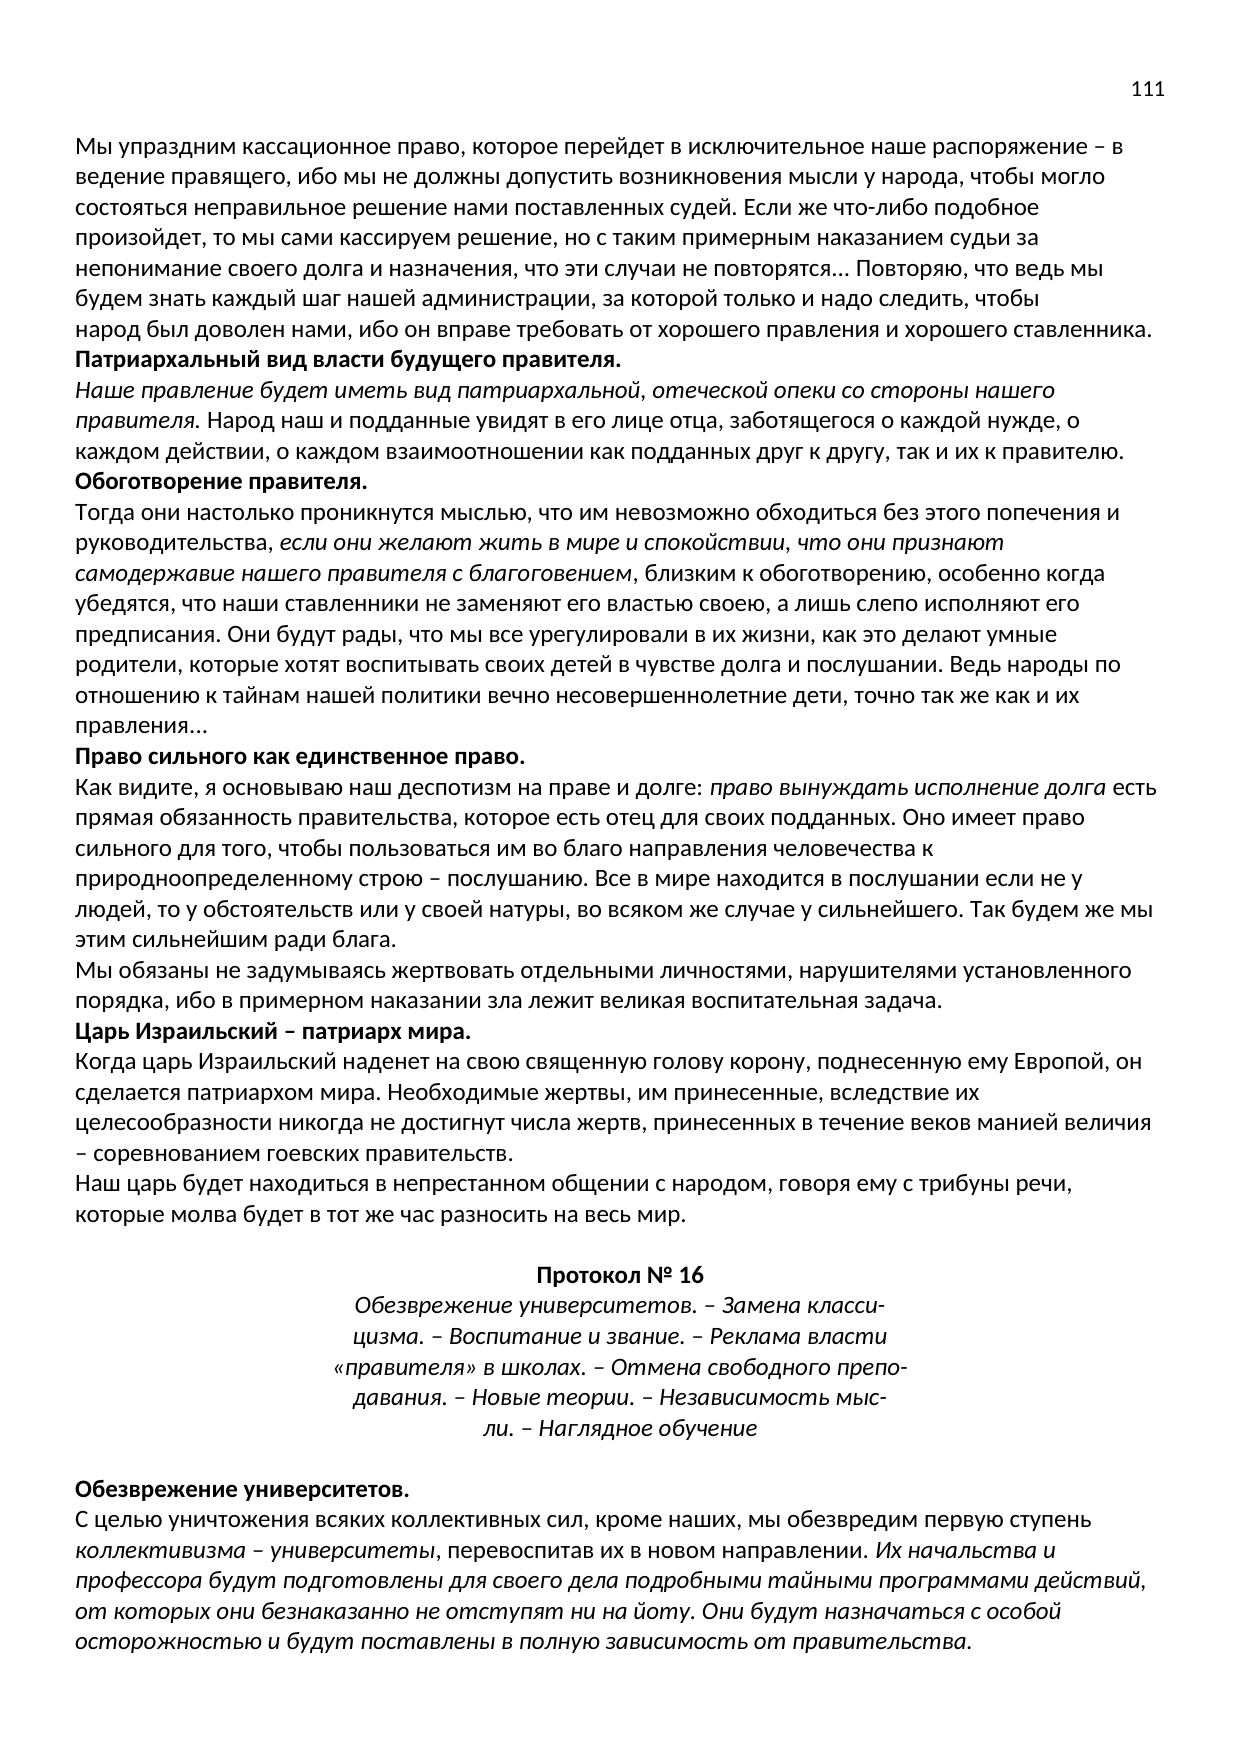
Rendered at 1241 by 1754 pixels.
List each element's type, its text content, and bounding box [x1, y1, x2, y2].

text Тогда они настолько проникнутся мыслью, что им невозможно обходиться без этого попечения и руководительства, если они желают жить в мире и спокойствии, что они признают самодержавие нашего правителя с благоговением, близким к обоготворению, особенно когда убедятся, что наши ставленники не заменяют его властью своею, а лишь слепо исполняют его предписания. Они будут рады, что мы все урегулировали в их жизни, как это делают умные родители, которые хотят воспитывать своих детей в чувстве долга и послушании. Ведь народы по отношению к тайнам нашей политики вечно несовершеннолетние дети, точно так же как и их правления... [75, 496, 1165, 740]
text Протокол № 16 [75, 1259, 1165, 1289]
text Обезврежение университетов. – Замена класси- [75, 1289, 1165, 1320]
text Как видите, я основываю наш деспотизм на праве и долге: право вынуждать исполнение долга есть прямая обязанность правительства, которое есть отец для своих подданных. Оно имеет право сильного для того, чтобы пользоваться им во благо направления человечества к природноопределенному строю – послушанию. Все в мирe находится в послушании если не у людей, то у обстоятельств или у своей натуры, во всяком же случае у сильнейшего. Так будем же мы этим сильнейшим ради блага. [75, 771, 1165, 954]
text Право сильного как единственное право. [75, 740, 1165, 771]
text Наш царь будет находиться в непрестанном общении с народом, говоря ему с трибуны речи, которые молва будет в тот же час разносить на весь мир. [75, 1167, 1165, 1228]
text Мы обязаны не задумываясь жертвовать отдельными личностями, нарушителями установленного порядка, ибо в примерном наказании зла лежит великая воспитательная задача. [75, 954, 1165, 1015]
text Патриархальный вид власти будущего правителя. [75, 343, 1165, 374]
text С целью уничтожения всяких коллективных сил, кроме наших, мы обезвредим первую ступень коллективизма – университеты, перевоспитав их в новом направлении. Их начальства и профессора будут подготовлены для своего дела подробными тайными программами действий, от которых они безнаказанно не отступят ни на йоту. Они будут назначаться с особой осторожностью и будут поставлены в полную зависимость от правительства. [75, 1503, 1165, 1656]
text «правителя» в школах. – Отмена свободного препо- [75, 1351, 1165, 1381]
text ли. – Наглядное обучение [75, 1412, 1165, 1442]
text Обоготворение правителя. [75, 466, 1165, 496]
text цизма. – Воспитание и звание. – Реклама власти [75, 1320, 1165, 1351]
text Обезврежение университетов. [75, 1473, 1165, 1503]
text Когда царь Израильский наденет на свою священную голову корону, поднесенную ему Европой, он сделается патриархом мирa. Необходимые жертвы, им принесенные, вследствие их целесообразности никогда не достигнут числа жертв, принесенных в течение веков манией величия – соревнованием гоевских правительств. [75, 1045, 1165, 1167]
text давания. – Новые теории. – Независимость мыс- [75, 1381, 1165, 1412]
text народ был доволен нами, ибо он вправе требовать от хорошего правления и хорошего ставленника. [75, 313, 1165, 343]
text Наше правление будет иметь вид патриархальной, отеческой опеки со стороны нашего правителя. Народ наш и подданные увидят в его лице отца, заботящегося о каждой нужде, о каждом действии, о каждом взаимоотношении как подданных друг к другу, так и их к правителю. [75, 374, 1165, 466]
text Мы упраздним кассационное право, которое перейдет в исключительное наше распоряжение – в ведение правящего, ибо мы не должны допустить возникновения мысли у народа, чтобы могло состояться неправильное решение нами поставленных судей. Если же что-либо подобное произойдет, то мы сами кассируем решение, но с таким примерным наказанием судьи за непонимание своего долга и назначения, что эти случаи не повторятся... Повторяю, что ведь мы будем знать каждый шаг нашей администрации, за которой только и надо следить, чтобы [75, 130, 1165, 313]
text Царь Израильский – патриарх мира. [75, 1015, 1165, 1045]
